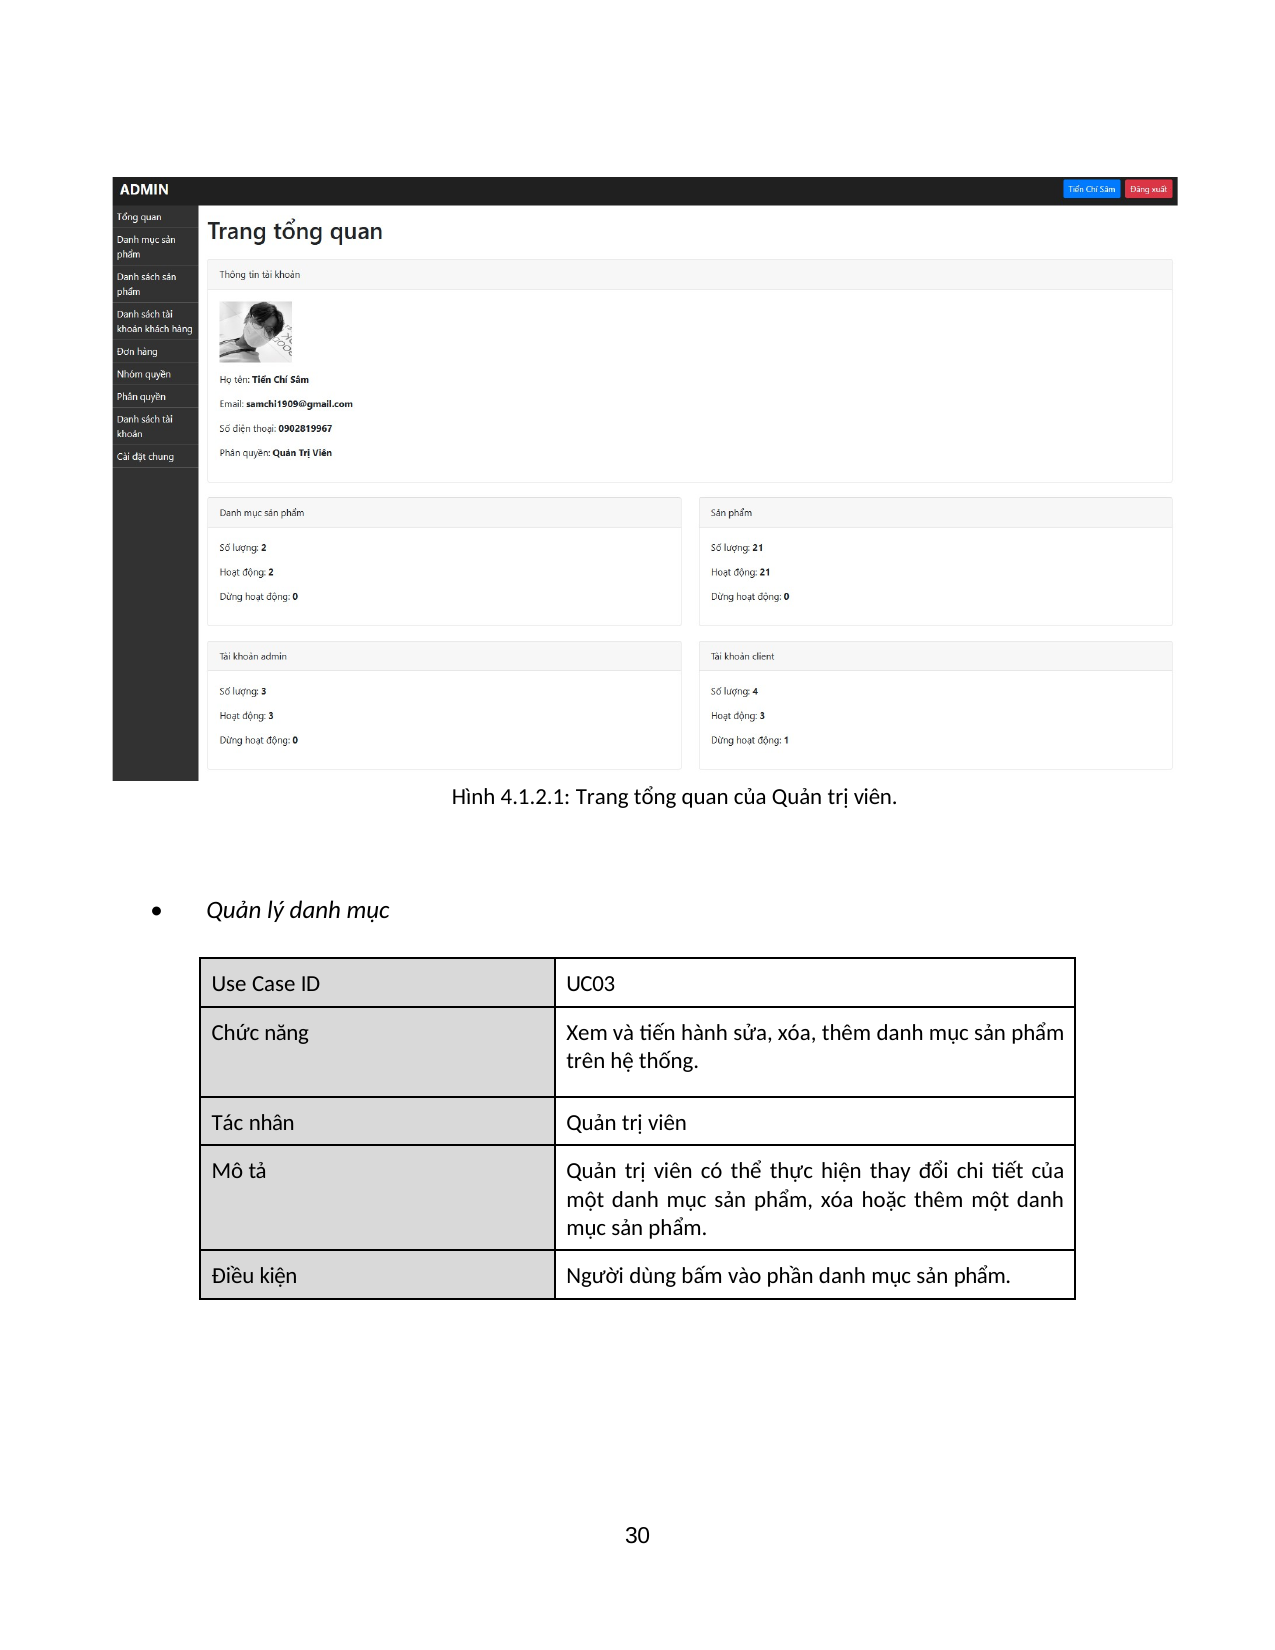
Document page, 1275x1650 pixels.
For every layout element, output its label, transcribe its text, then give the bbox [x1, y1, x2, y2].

table_header Use Case ID [201, 959, 554, 1006]
picture [112, 177, 1178, 781]
table_cell Chức năng [201, 1008, 554, 1096]
table_cell Người dùng bấm vào phần danh mục sản phẩm. [556, 1251, 1074, 1298]
text Hình 4.1.2.1: Trang tổng quan của Quản trị viên. [452, 782, 1275, 810]
table_cell Mô tả [201, 1146, 554, 1249]
table_cell Xem và tiến hành sửa, xóa, thêm danh mục sản phẩm trên hệ thống. [556, 1008, 1074, 1096]
table_cell Điều kiện [201, 1251, 554, 1298]
list Quản lý danh mục [150, 894, 1275, 924]
table_cell Quản trị viên có thể thực hiện thay đổi chi tiết của một danh mục sản phẩm, xóa hoặc thêm một danh mục sản phẩm. [556, 1146, 1074, 1249]
table_cell Tác nhân [201, 1098, 554, 1144]
table_header UC03 [556, 959, 1074, 1006]
table_cell Quản trị viên [556, 1098, 1074, 1144]
